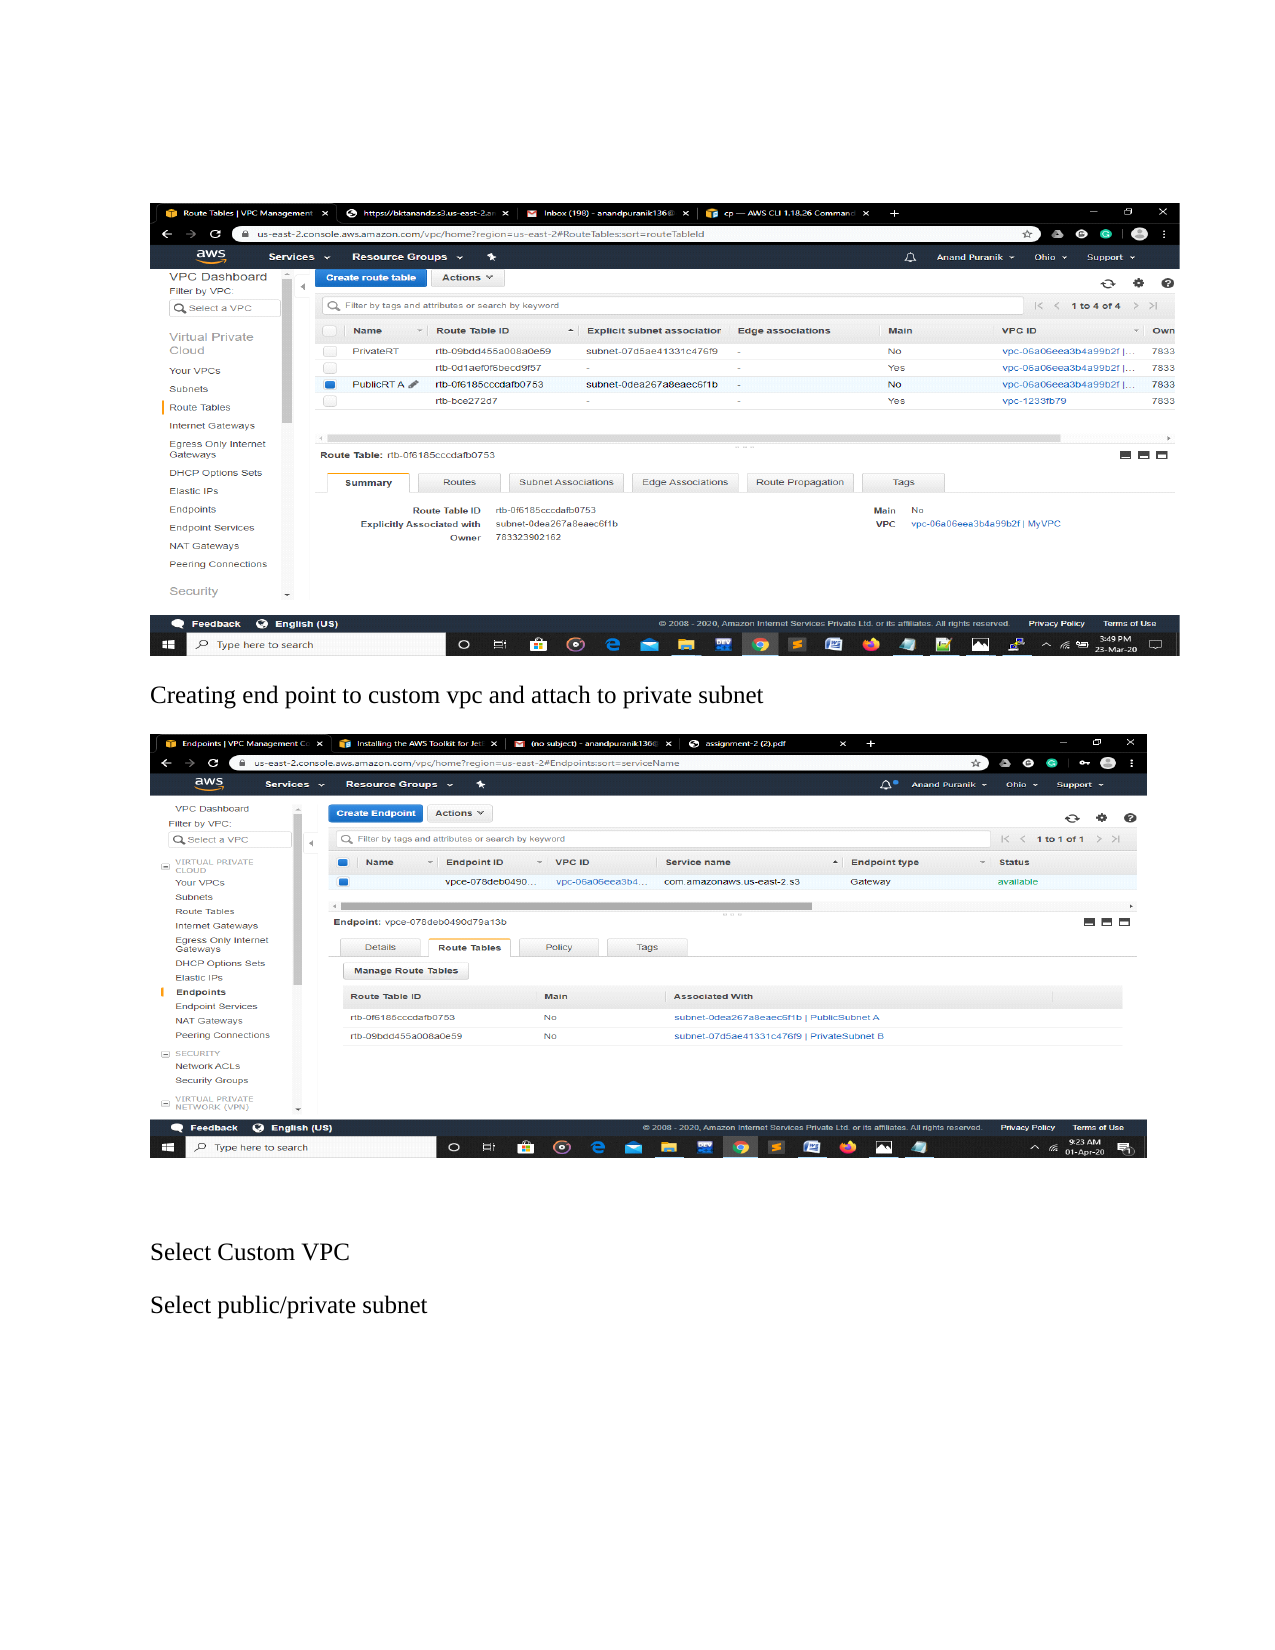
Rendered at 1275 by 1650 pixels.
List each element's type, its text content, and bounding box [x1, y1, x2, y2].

picture [150, 203, 1180, 656]
text Select Custom VPC [150, 1237, 1125, 1265]
picture [150, 734, 1147, 1158]
text Creating end point to custom vpc and attach to private subnet [150, 680, 1125, 709]
text Select public/private subnet [150, 1290, 1125, 1319]
